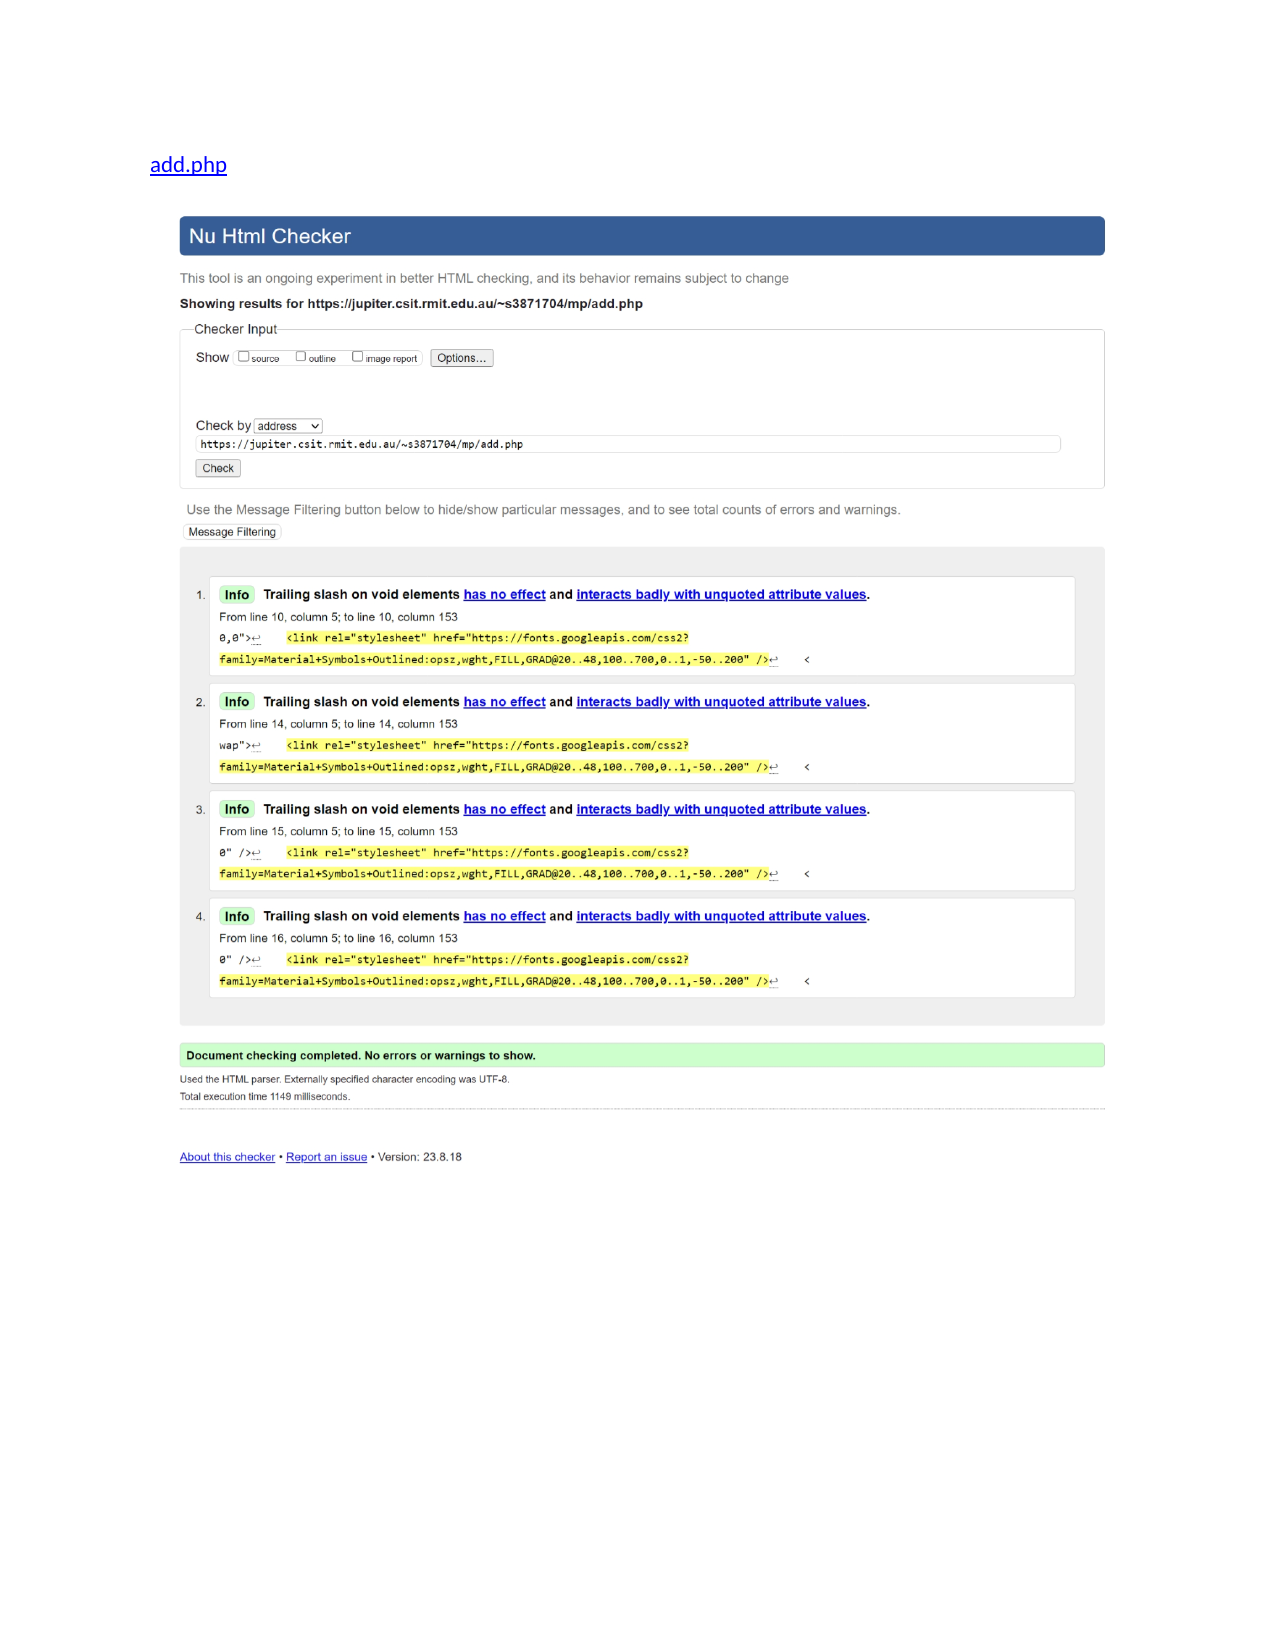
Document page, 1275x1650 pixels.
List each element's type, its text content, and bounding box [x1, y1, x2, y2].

picture [150, 196, 1125, 1251]
text add.php [150, 150, 1125, 178]
